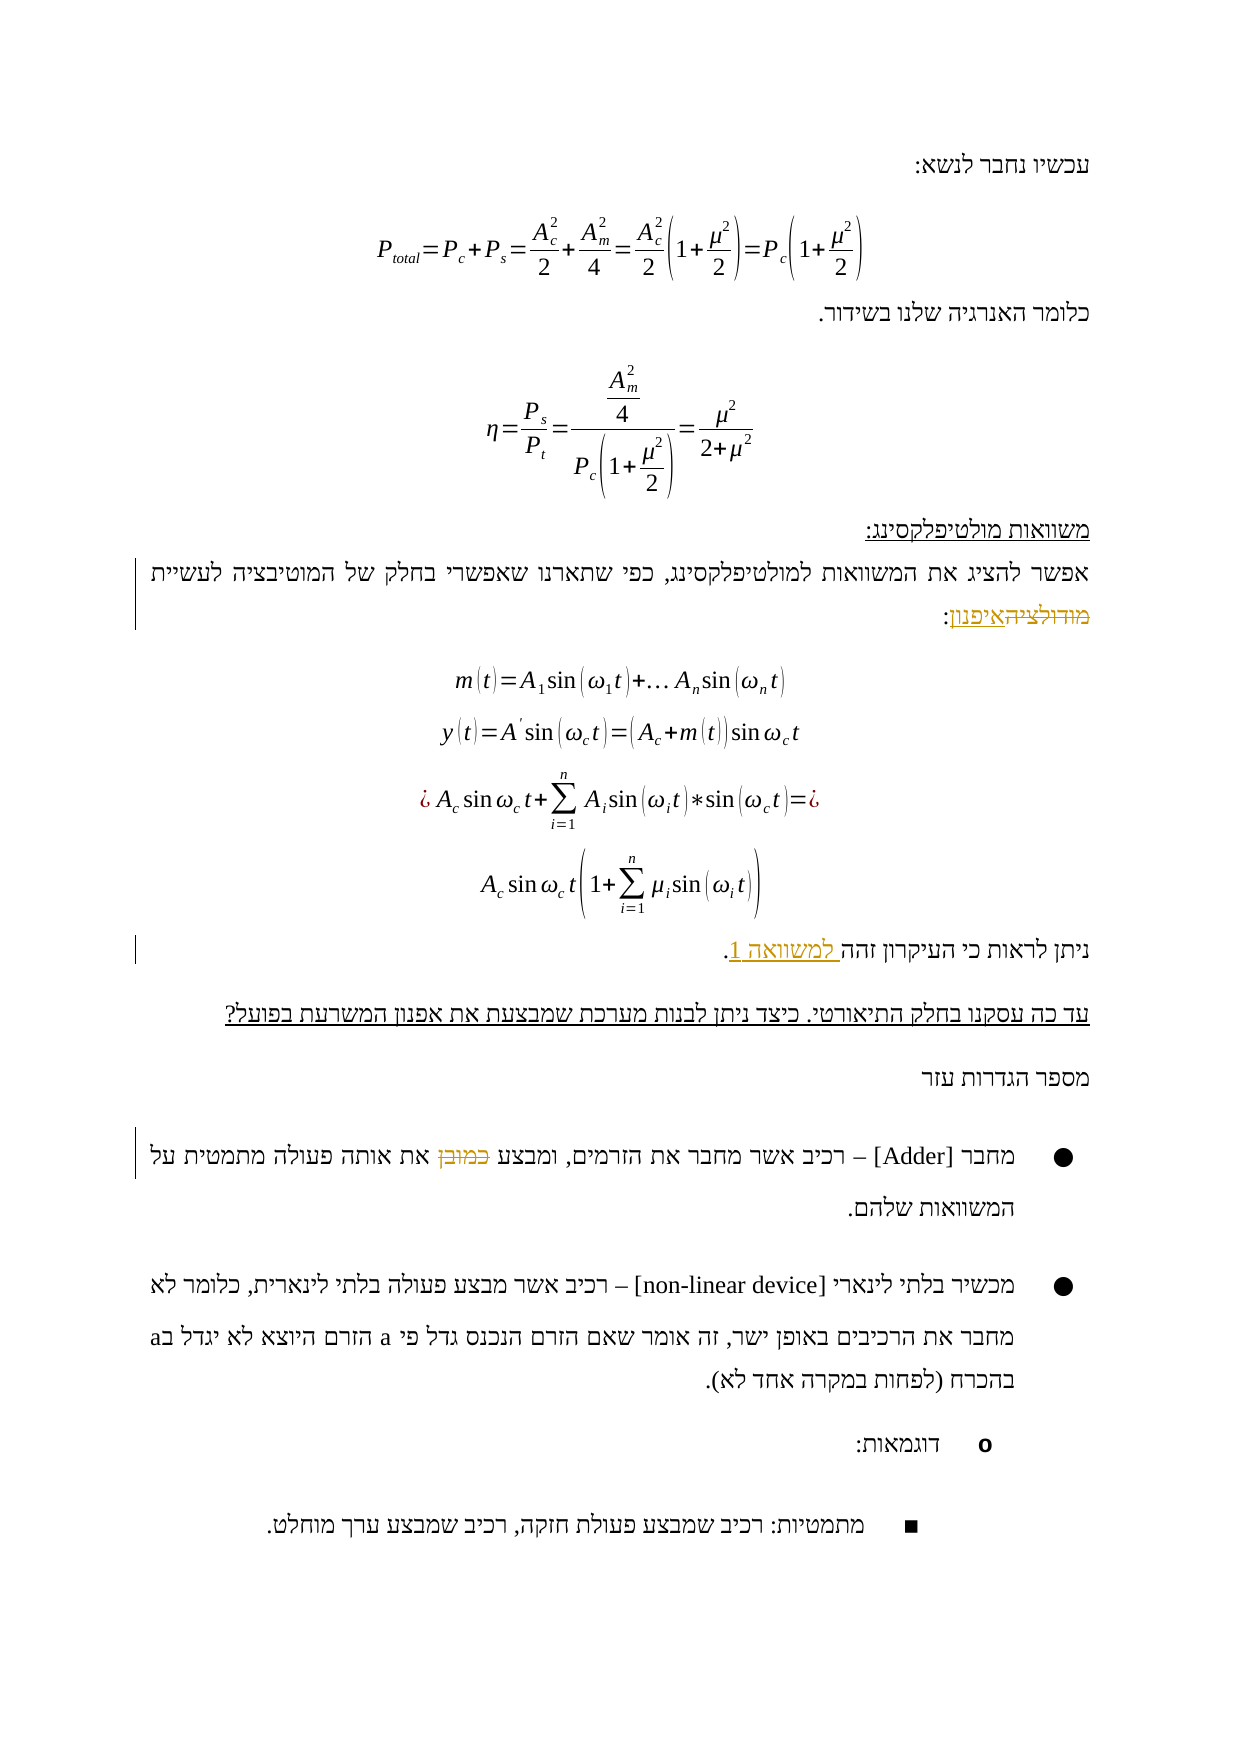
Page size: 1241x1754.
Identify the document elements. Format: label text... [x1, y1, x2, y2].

list מחבר [Adder] – רכיב אשר מחבר את הזרמים, ומבצע את אותה פעולה מתמטית על המשוואות שלהם. [150, 1127, 1053, 1222]
text ניתן לראות כי העיקרון זהה. [150, 935, 1090, 964]
list מכשיר בלתי לינארי [non-linear device] – רכיב אשר מבצע פעולה בלתי לינארית, כלומר לא מחבר את הרכיבים באופן ישר, זה אומר שאם הזרם הנכנס גדל פי a הזרם היוצא לא יגדל בa בהכרח (לפחות במקרה אחד לא). [150, 1257, 1053, 1394]
text משוואות מולטיפלקסינג: [150, 515, 1090, 543]
text אפשר להציג את המשוואות למולטיפלקסינג, כפי שתארנו שאפשרי בחלק של המוטיבציה לעשיית : [150, 558, 1090, 630]
list מתמטיות: רכיב שמבצע פעולת חזקה, רכיב שמבצע ערך מוחלט. [150, 1497, 903, 1548]
text עכשיו נחבר לנשא: [150, 150, 1090, 179]
text מספר הגדרות עזר [150, 1063, 1090, 1092]
text כלומר האנרגיה שלנו בשידור. [150, 298, 1090, 326]
list דוגמאות: [150, 1429, 978, 1460]
text עד כה עסקנו בחלק התיאורטי. כיצד ניתן לבנות מערכת שמבצעת את אפנון המשרעת בפועל? [150, 999, 1090, 1028]
